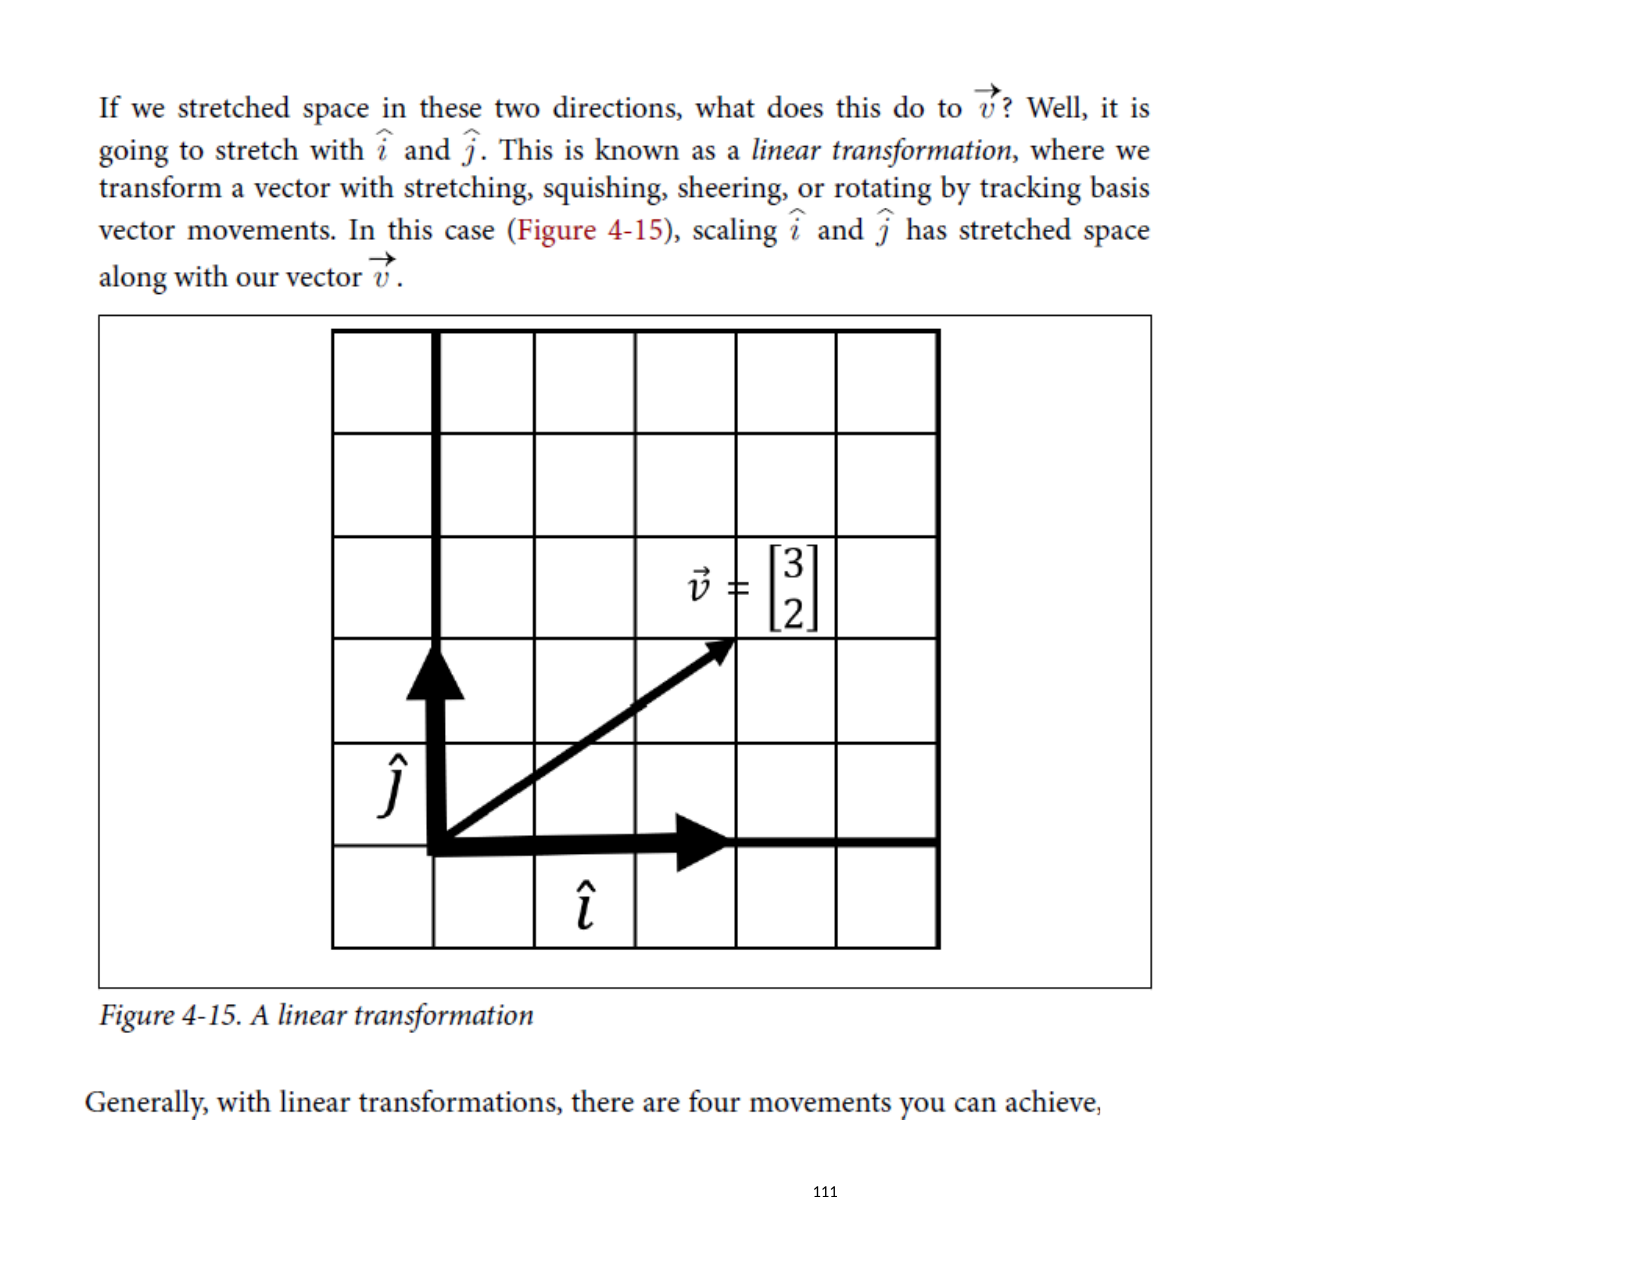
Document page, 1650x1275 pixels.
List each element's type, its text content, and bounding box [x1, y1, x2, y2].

picture [75, 75, 1182, 1047]
picture [75, 1071, 1100, 1120]
